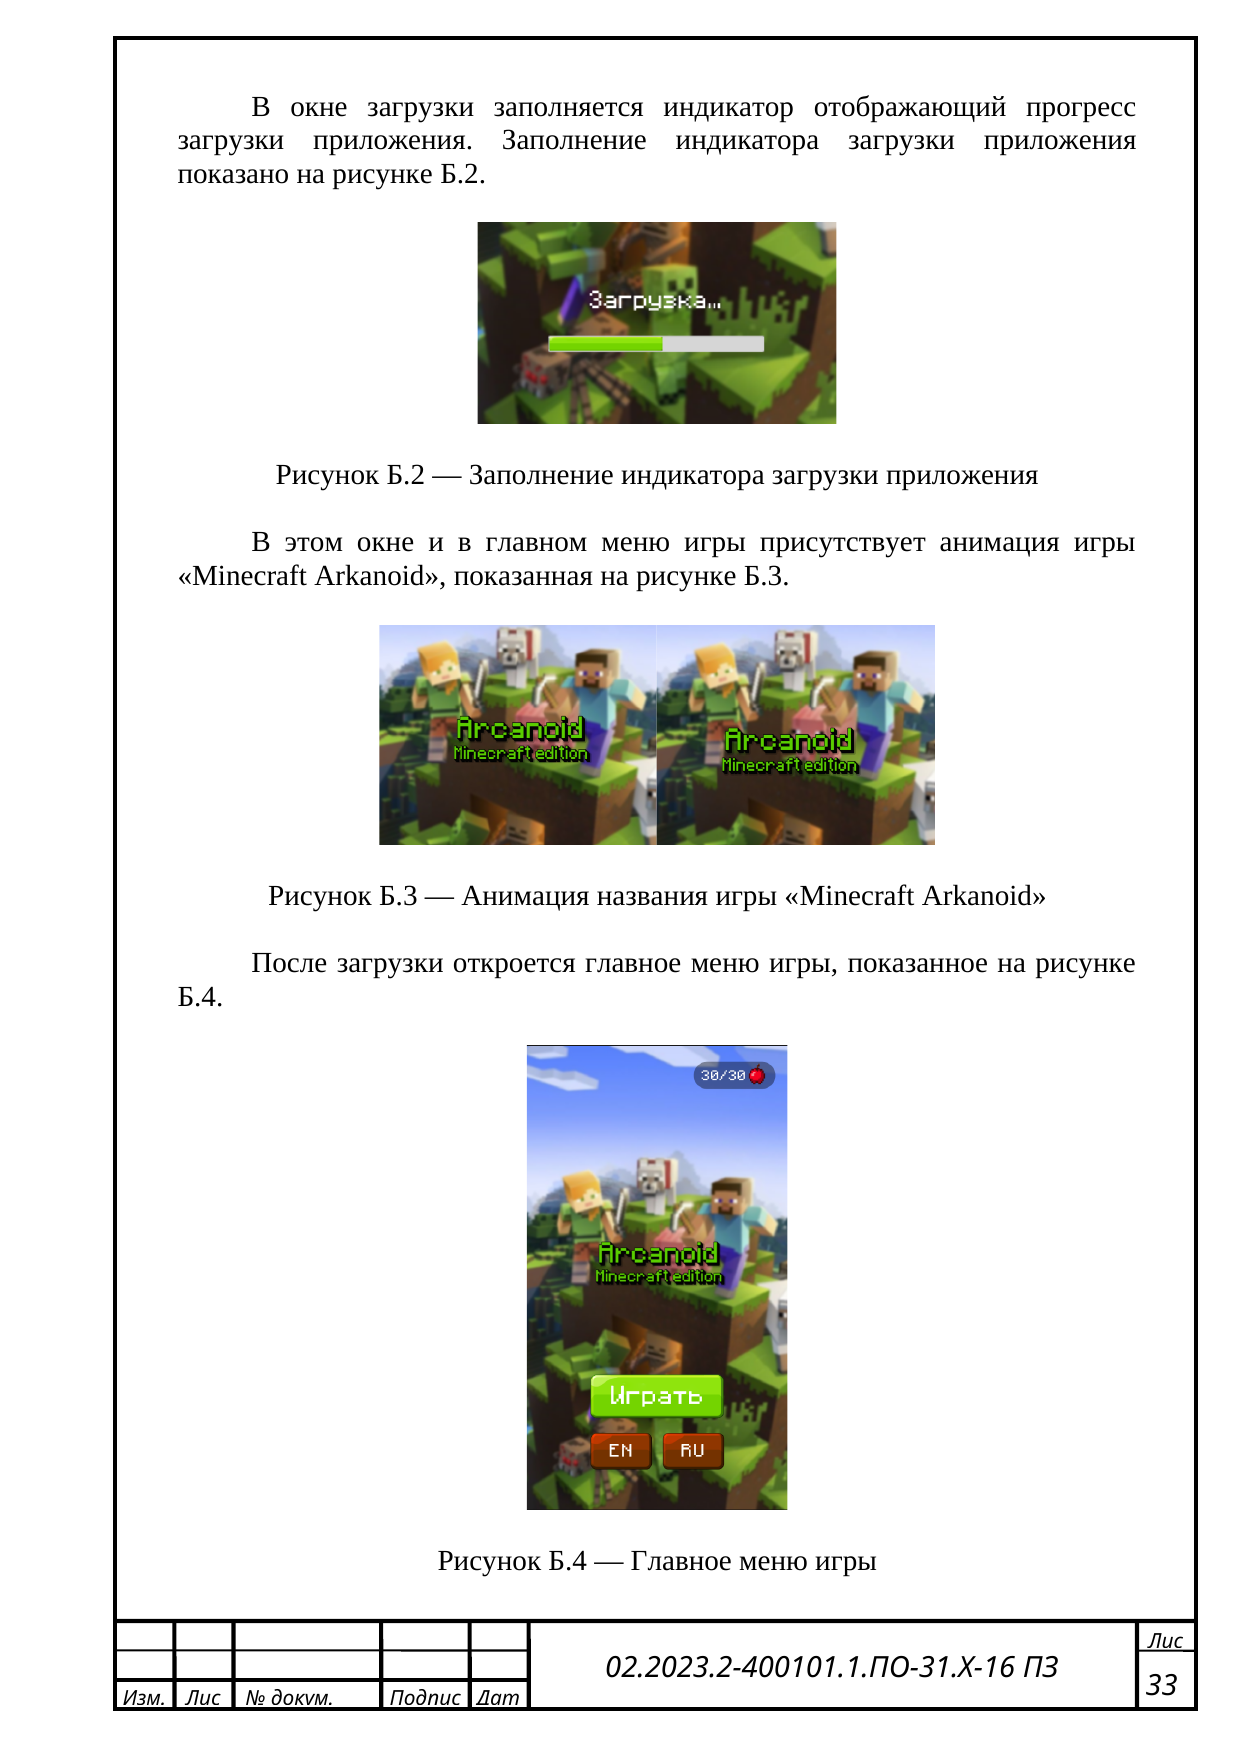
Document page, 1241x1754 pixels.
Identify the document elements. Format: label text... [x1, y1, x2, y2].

picture [379, 625, 935, 845]
picture [477, 222, 837, 424]
text После загрузки откроется главное меню игры, показанное на рисунке Б.4. [177, 945, 1137, 1012]
text В окне загрузки заполняется индикатор отображающий прогресс загрузки приложения. Заполнение индикатора загрузки приложения показано на рисунке Б.2. [177, 89, 1137, 189]
text Рисунок Б.2 — Заполнение индикатора загрузки приложения [177, 457, 1137, 491]
text Рисунок Б.4 — Главное меню игры [177, 1543, 1137, 1577]
text В этом окне и в главном меню игры присутствует анимация игры «Minecraft Arkanoid», показанная на рисунке Б.3. [177, 524, 1137, 592]
text Рисунок Б.3 — Анимация названия игры «Minecraft Arkanoid» [177, 878, 1137, 912]
picture [526, 1045, 788, 1510]
